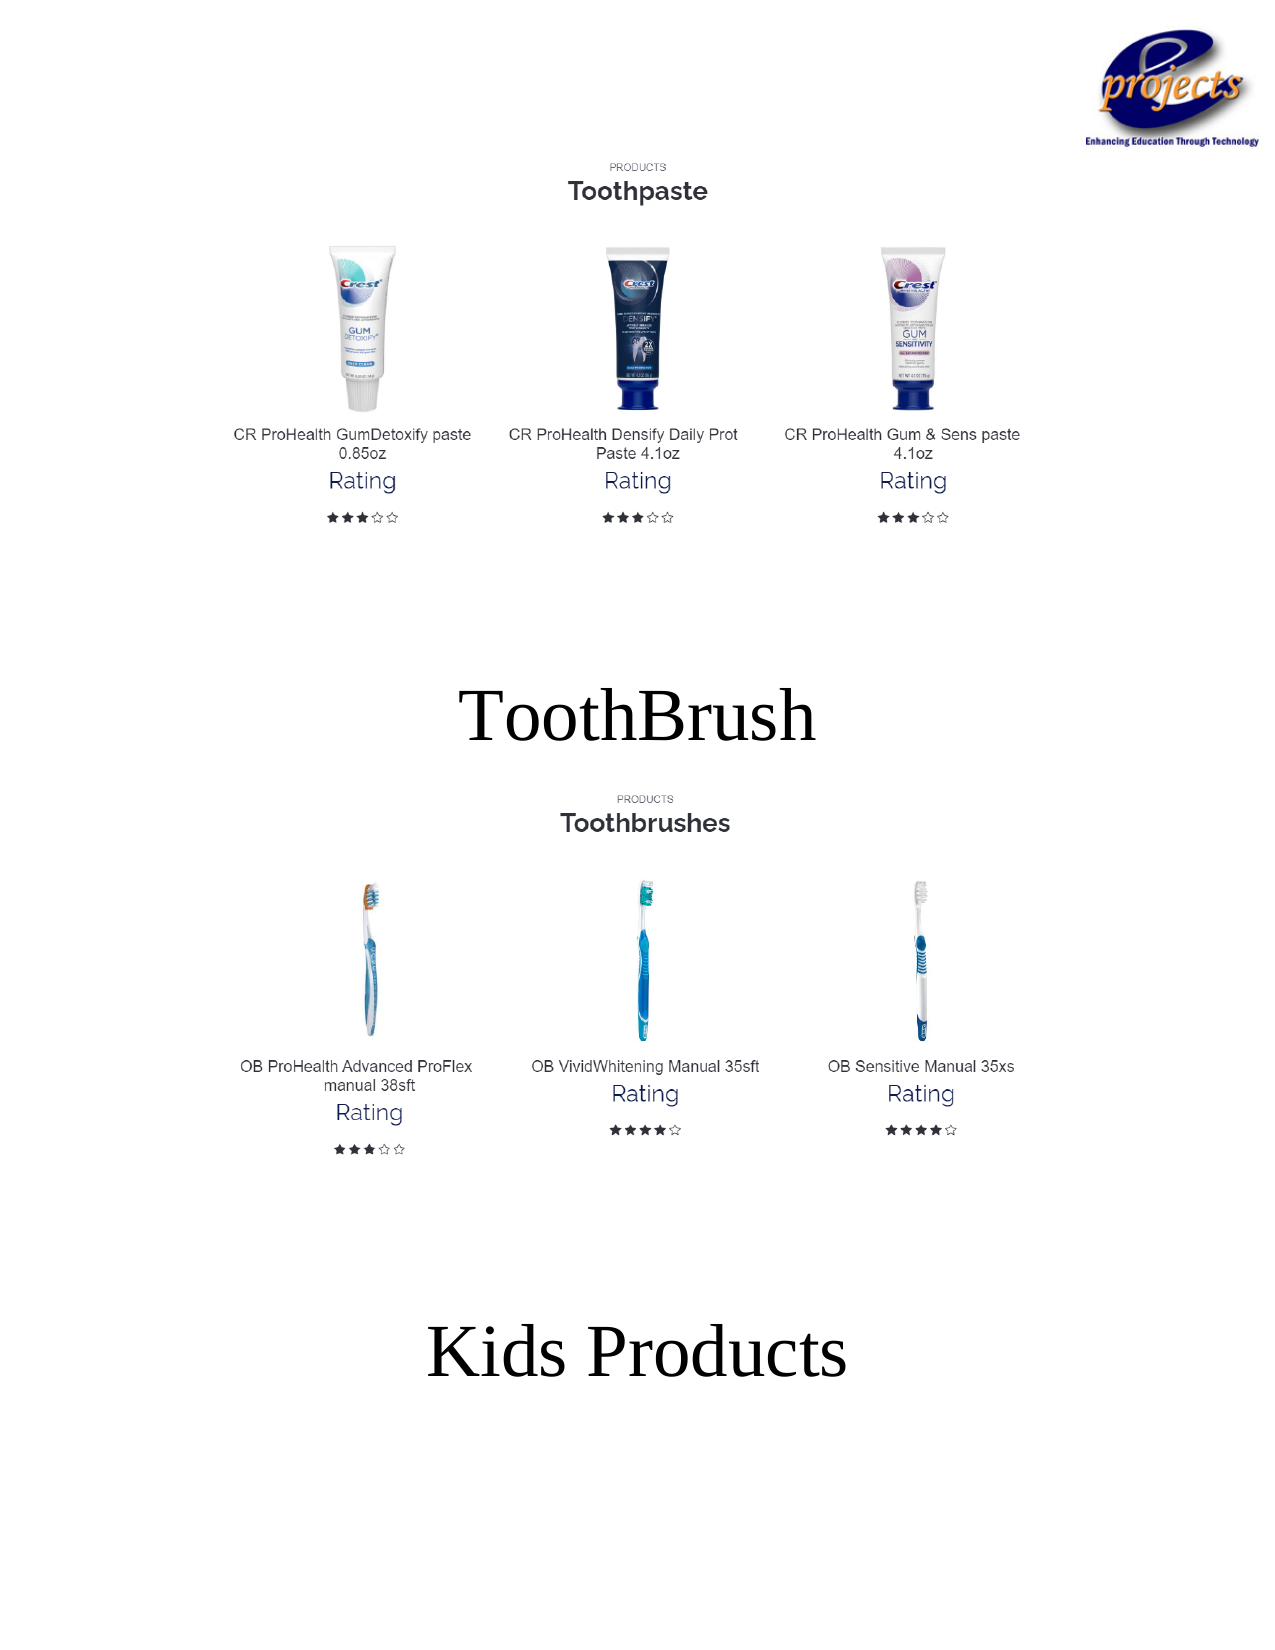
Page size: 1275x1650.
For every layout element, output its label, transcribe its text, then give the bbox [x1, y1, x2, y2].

text Kids Products [150, 1307, 1125, 1393]
picture [158, 790, 1123, 1162]
text ToothBrush [150, 670, 1125, 757]
picture [1086, 25, 1260, 149]
picture [150, 150, 1125, 526]
